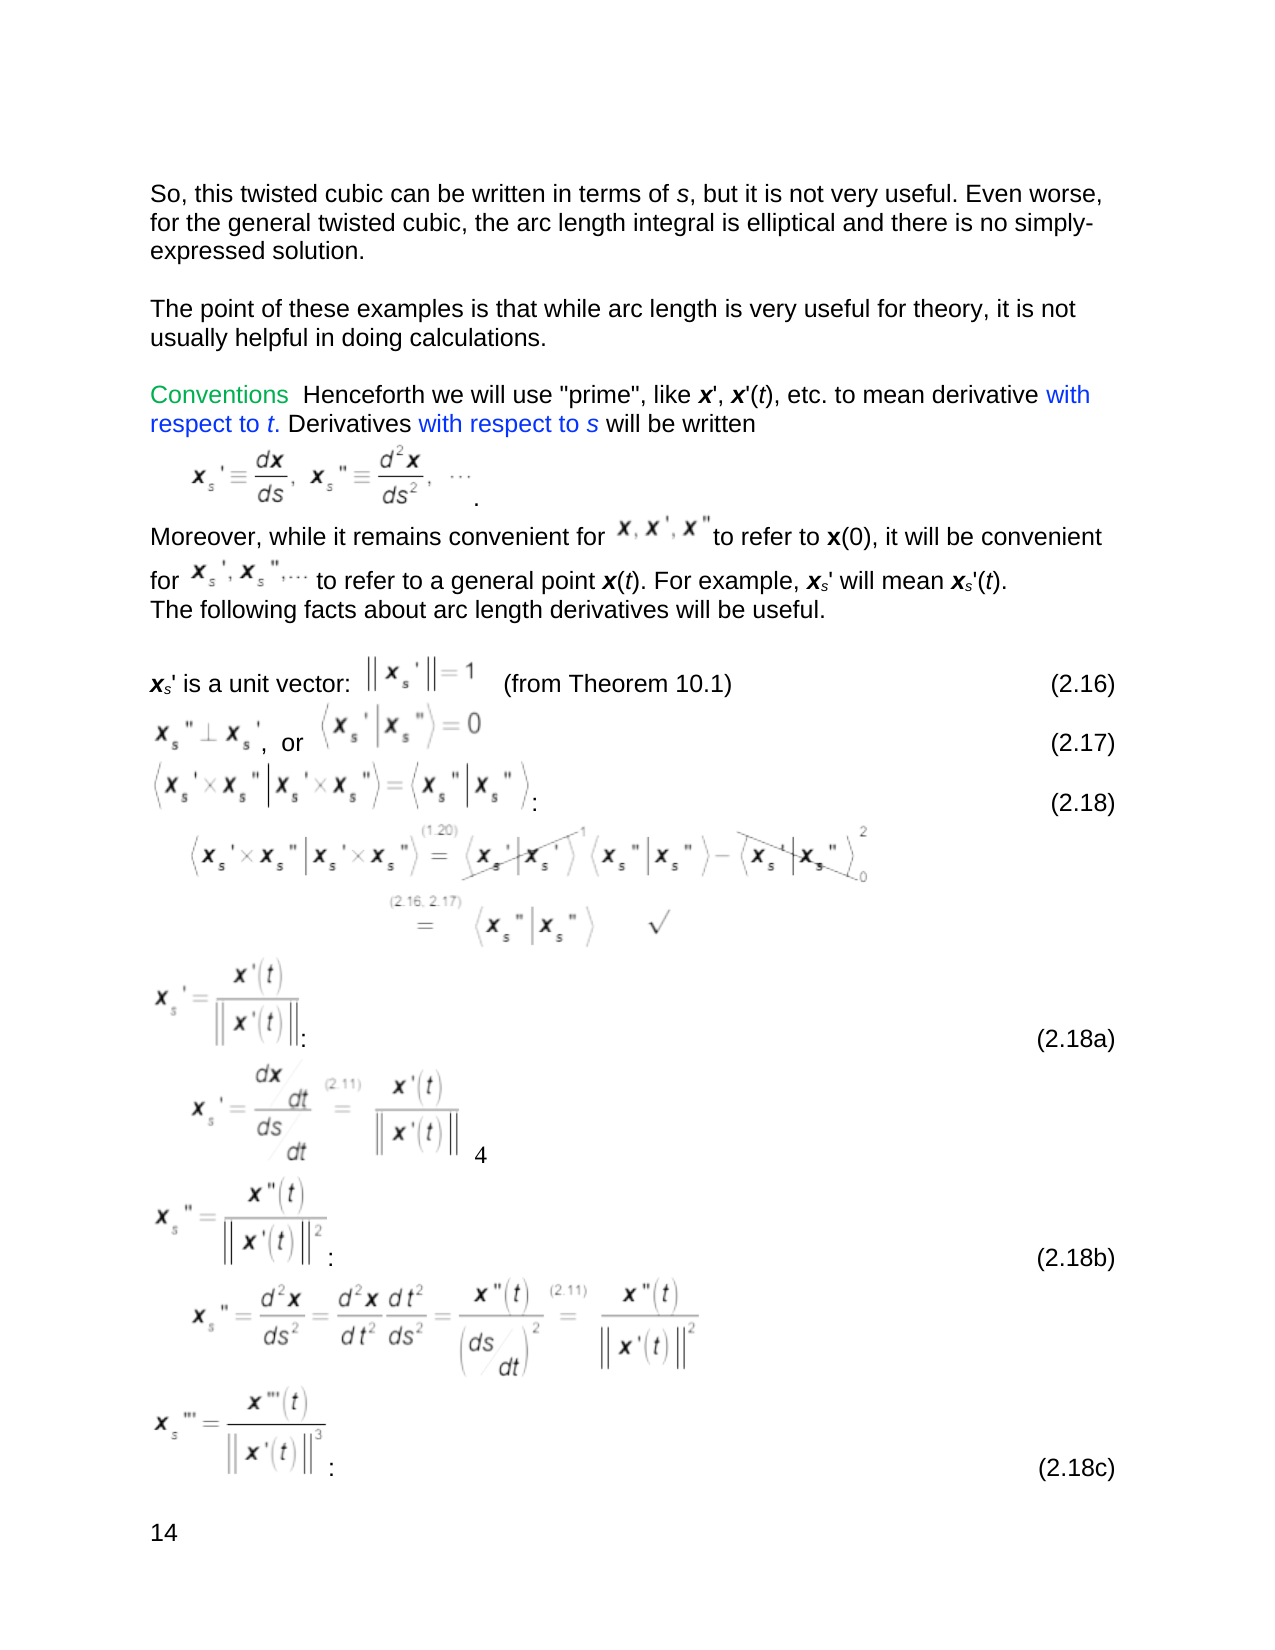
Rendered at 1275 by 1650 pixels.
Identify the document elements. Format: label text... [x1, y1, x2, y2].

text So, this twisted cubic can be written in terms of s, but it is not very useful. Even worse, for the general twisted cubic, the arc length integral is elliptical and there is no simply-expressed solution. [150, 179, 1125, 265]
text  [150, 1053, 1125, 1171]
text : (2.18a) [150, 952, 1125, 1053]
text , or (2.17) [150, 697, 1125, 757]
text xs' is a unit vector: (from Theorem 10.1) (2.16) [150, 653, 1125, 697]
text The following facts about arc length derivatives will be useful. [150, 595, 1125, 624]
text : (2.18b) [150, 1171, 1125, 1272]
text The point of these examples is that while arc length is very useful for theory, it is not usually helpful in doing calculations. [150, 294, 1125, 351]
text : (2.18) [150, 757, 1125, 816]
text : (2.18c) [150, 1380, 1125, 1481]
text . [150, 437, 1125, 512]
text Conventions Henceforth we will use "prime", like x', x'(t), etc. to mean derivative with respect to t. Derivatives with respect to s will be written [150, 380, 1125, 437]
text Moreover, while it remains convenient for to refer to x(0), it will be convenient for to refer to a general point x(t). For example, xs' will mean xs'(t). [150, 512, 1125, 595]
